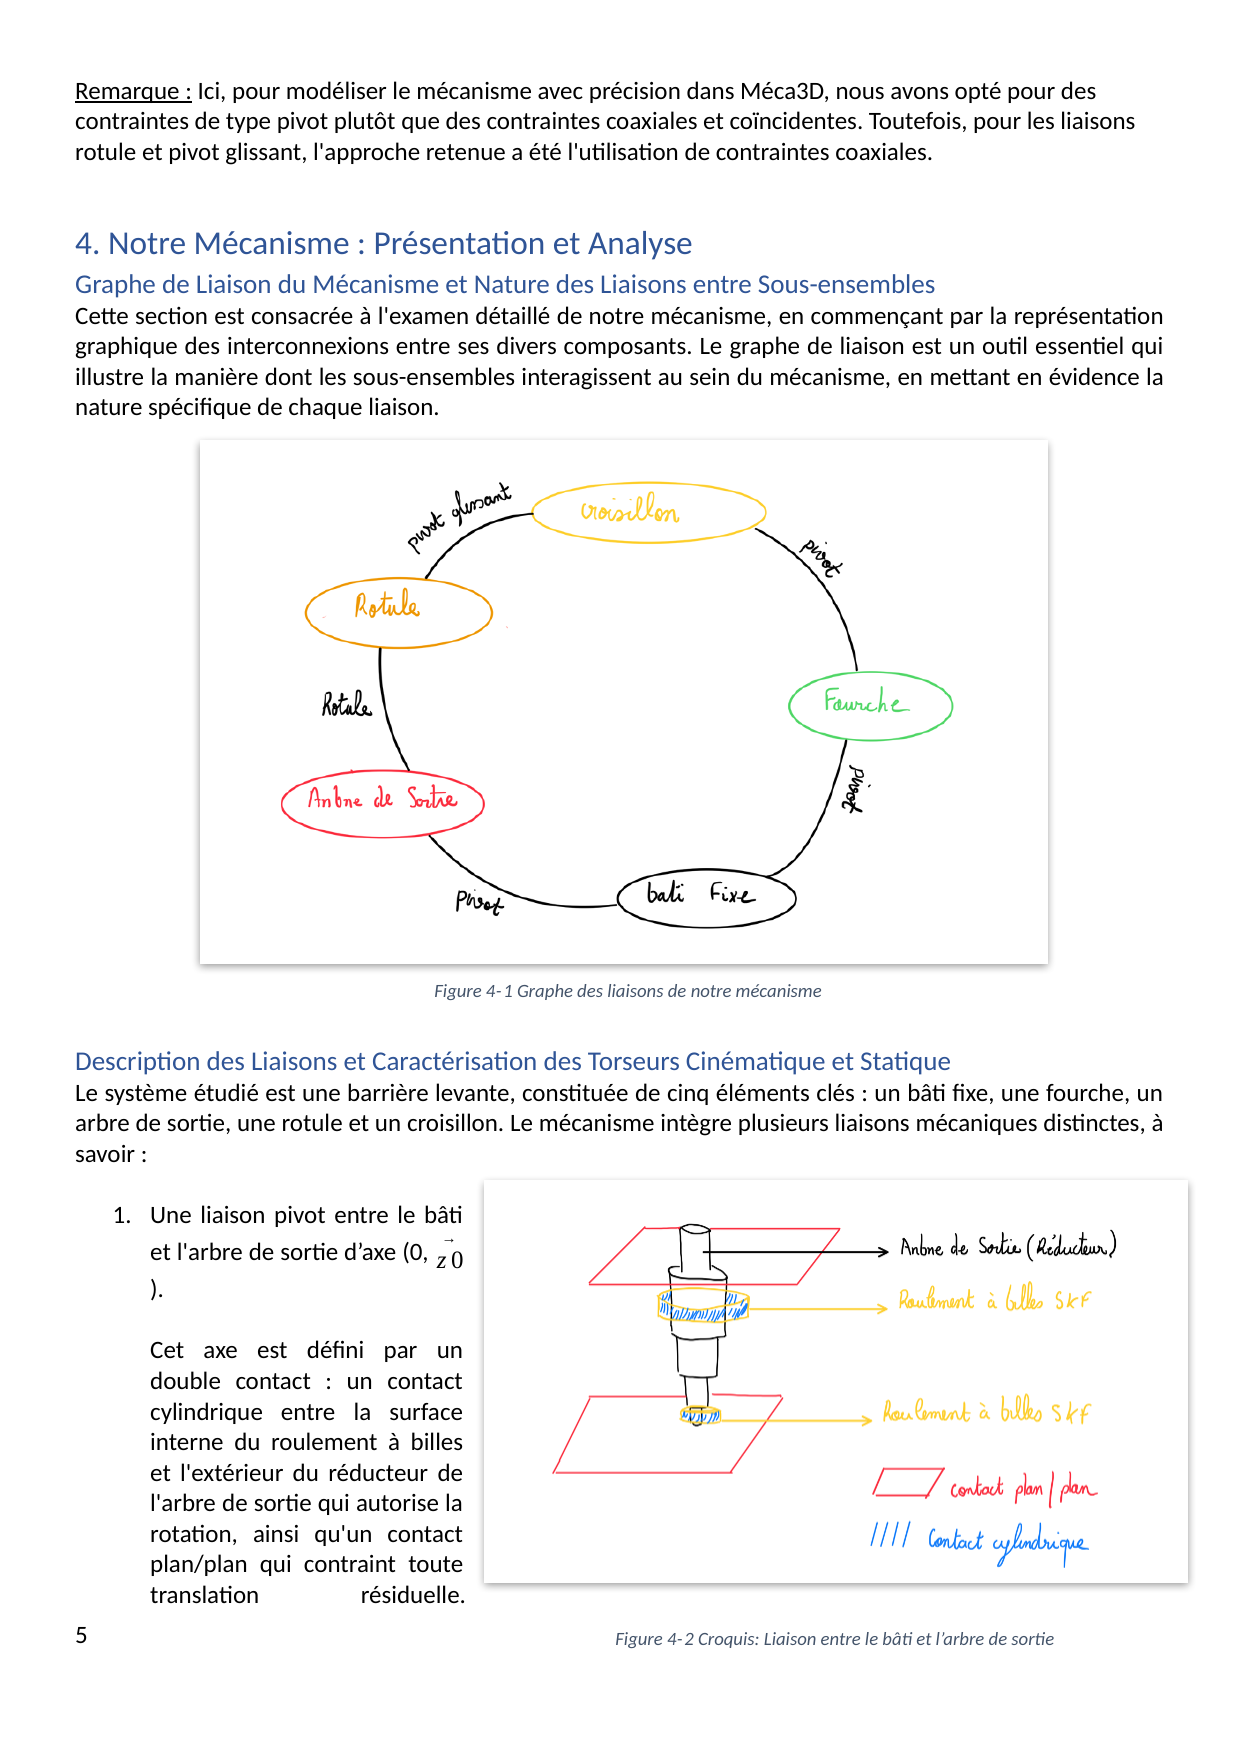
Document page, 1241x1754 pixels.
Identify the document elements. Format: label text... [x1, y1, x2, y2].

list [150, 1335, 1165, 1609]
subtitle Graphe de Liaison du Mécanisme et Nature des Liaisons entre Sous-ensembles [75, 267, 1165, 300]
list Une liaison pivot entre le bâti et l'arbre de sortie d’axe (0, ). [112, 1199, 479, 1304]
picture [214, 455, 1033, 949]
text Cette section est consacrée à l'examen détaillé de notre mécanisme, en commençant par la représentation graphique des interconnexions entre ses divers composants. Le graphe de liaison est un outil essentiel qui illustre la manière dont les sous-ensembles interagissent au sein du mécanisme, en mettant en évidence la nature spécifique de chaque liaison. [75, 300, 1165, 422]
text Remarque : Ici, pour modéliser le mécanisme avec précision dans Méca3D, nous avons opté pour des contraintes de type pivot plutôt que des contraintes coaxiales et coïncidentes. Toutefois, pour les liaisons rotule et pivot glissant, l'approche retenue a été l'utilisation de contraintes coaxiales. [75, 75, 1165, 167]
subtitle Description des Liaisons et Caractérisation des Torseurs Cinématique et Statique [75, 1044, 1165, 1077]
text Le système étudié est une barrière levante, constituée de cinq éléments clés : un bâti fixe, une fourche, un arbre de sortie, une rotule et un croisillon. Le mécanisme intègre plusieurs liaisons mécaniques distinctes, à savoir : [75, 1077, 1165, 1168]
picture [499, 1195, 1174, 1568]
subtitle 4. Notre Mécanisme : Présentation et Analyse [75, 222, 1165, 263]
